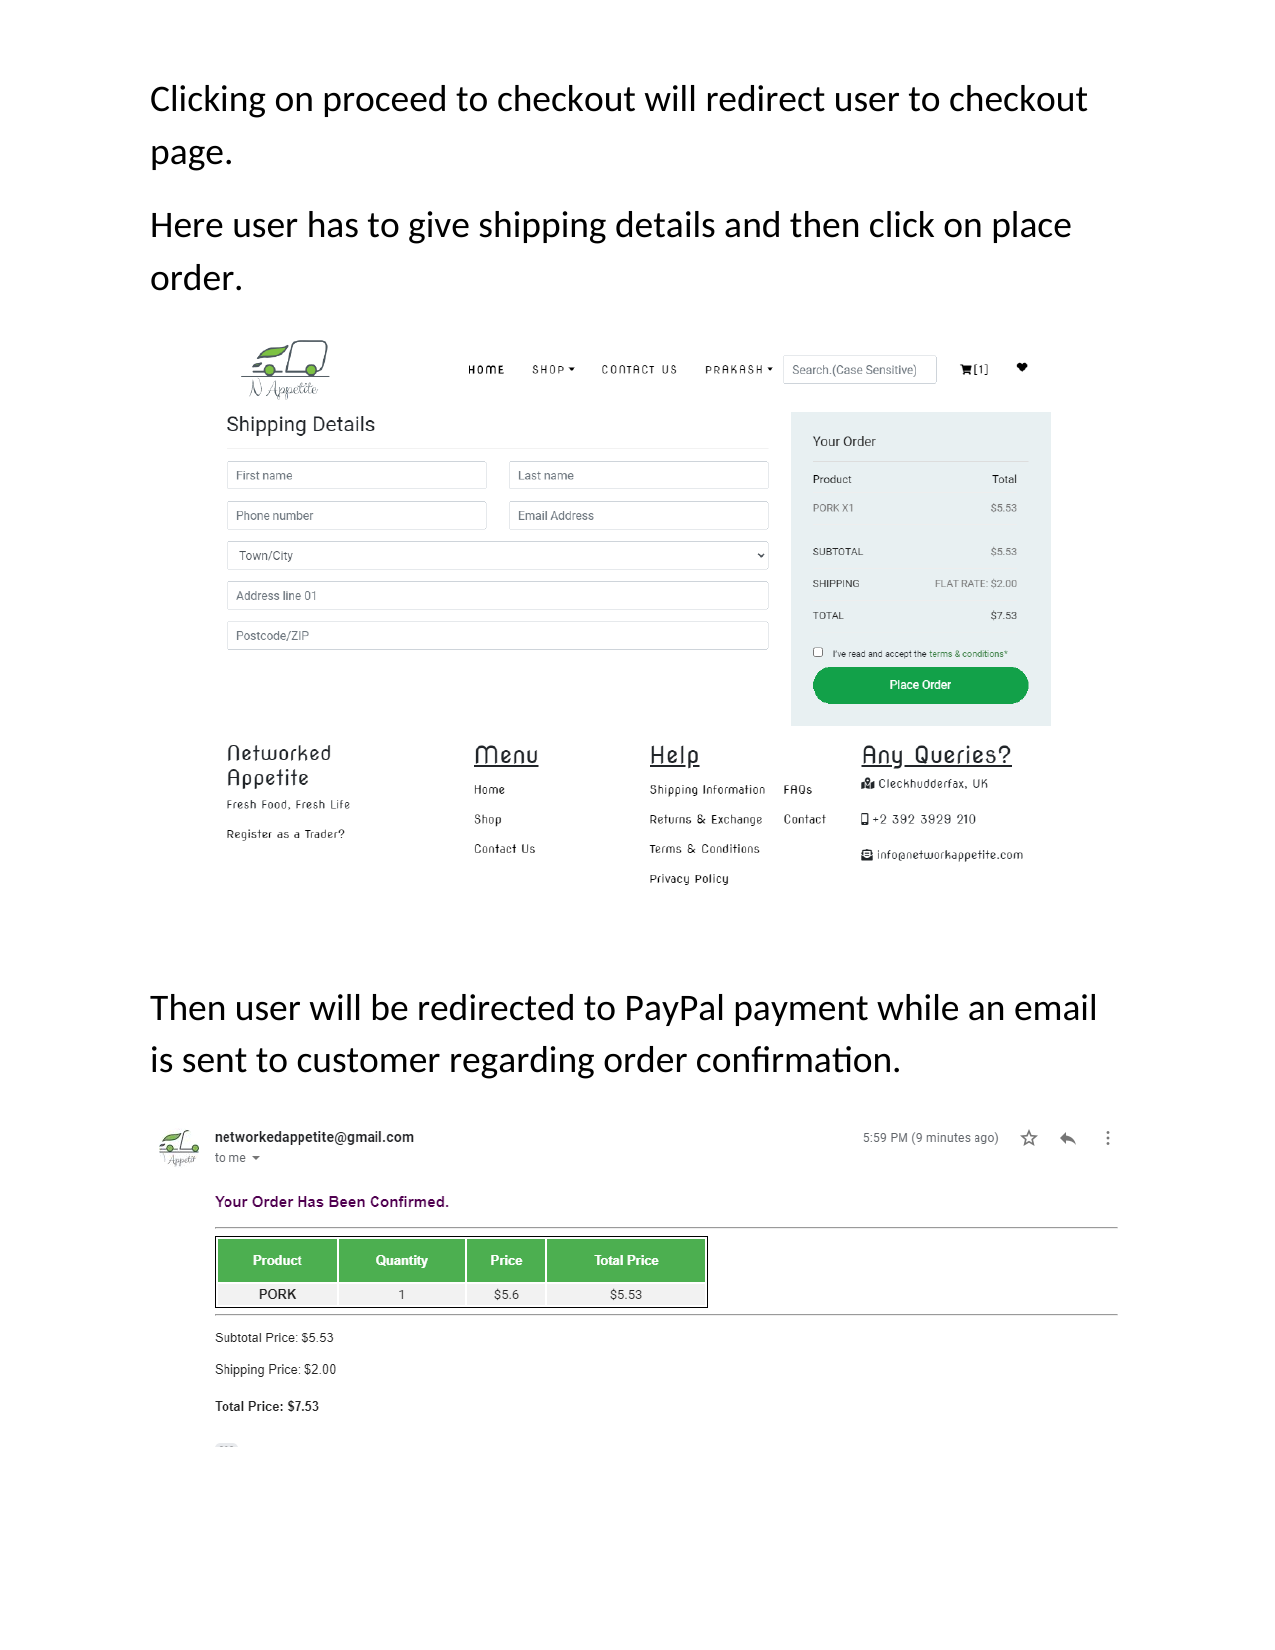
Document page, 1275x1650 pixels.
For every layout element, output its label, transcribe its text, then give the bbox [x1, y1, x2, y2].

picture [150, 327, 1125, 959]
text Clicking on proceed to checkout will redirect user to checkout page. [150, 75, 1125, 173]
text Here user has to give shipping details and then click on place order. [150, 201, 1125, 300]
text Then user will be redirected to PayPal payment while an email is sent to customer regarding order confirmation. [150, 984, 1125, 1082]
picture [150, 1110, 1125, 1447]
